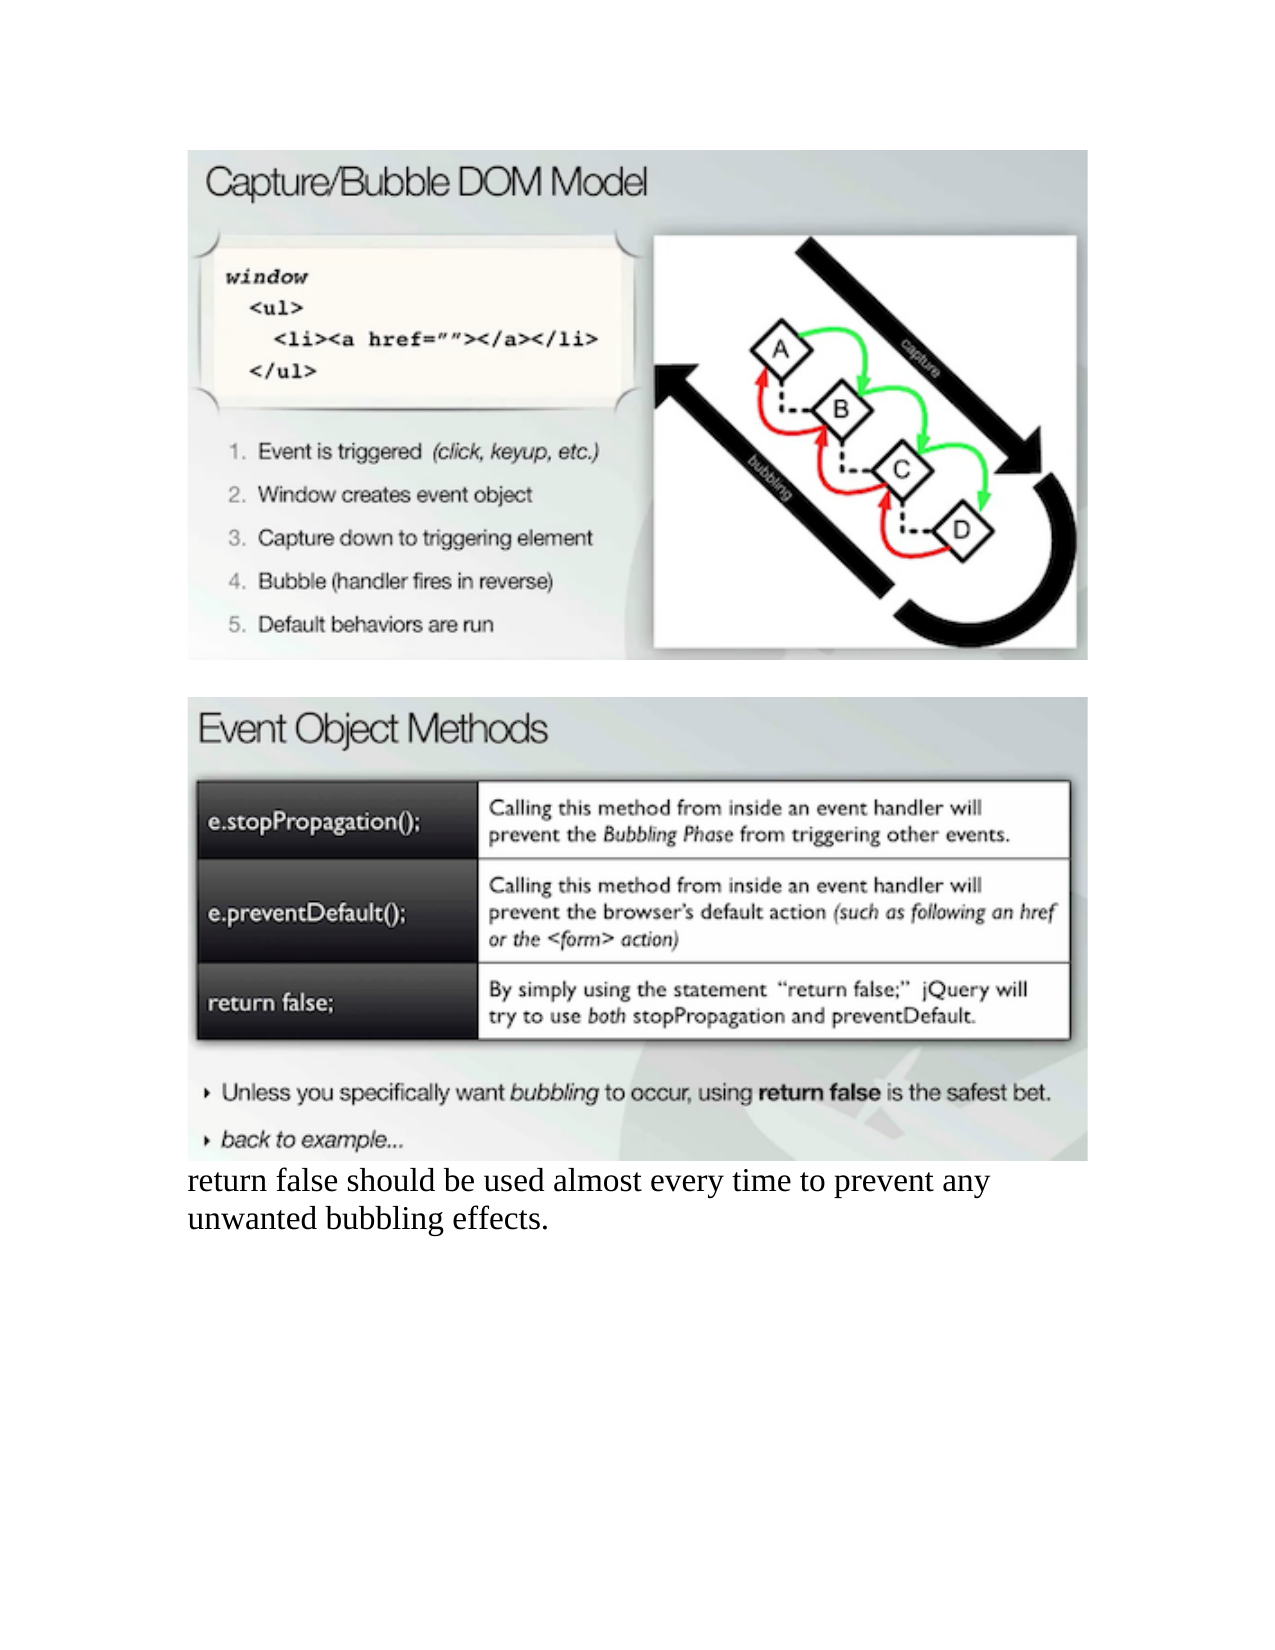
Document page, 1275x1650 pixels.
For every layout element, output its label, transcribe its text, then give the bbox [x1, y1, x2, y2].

picture [187, 150, 1088, 660]
picture [187, 697, 1088, 1161]
text return false should be used almost every time to prevent any unwanted bubbling effects. [187, 1161, 1087, 1237]
